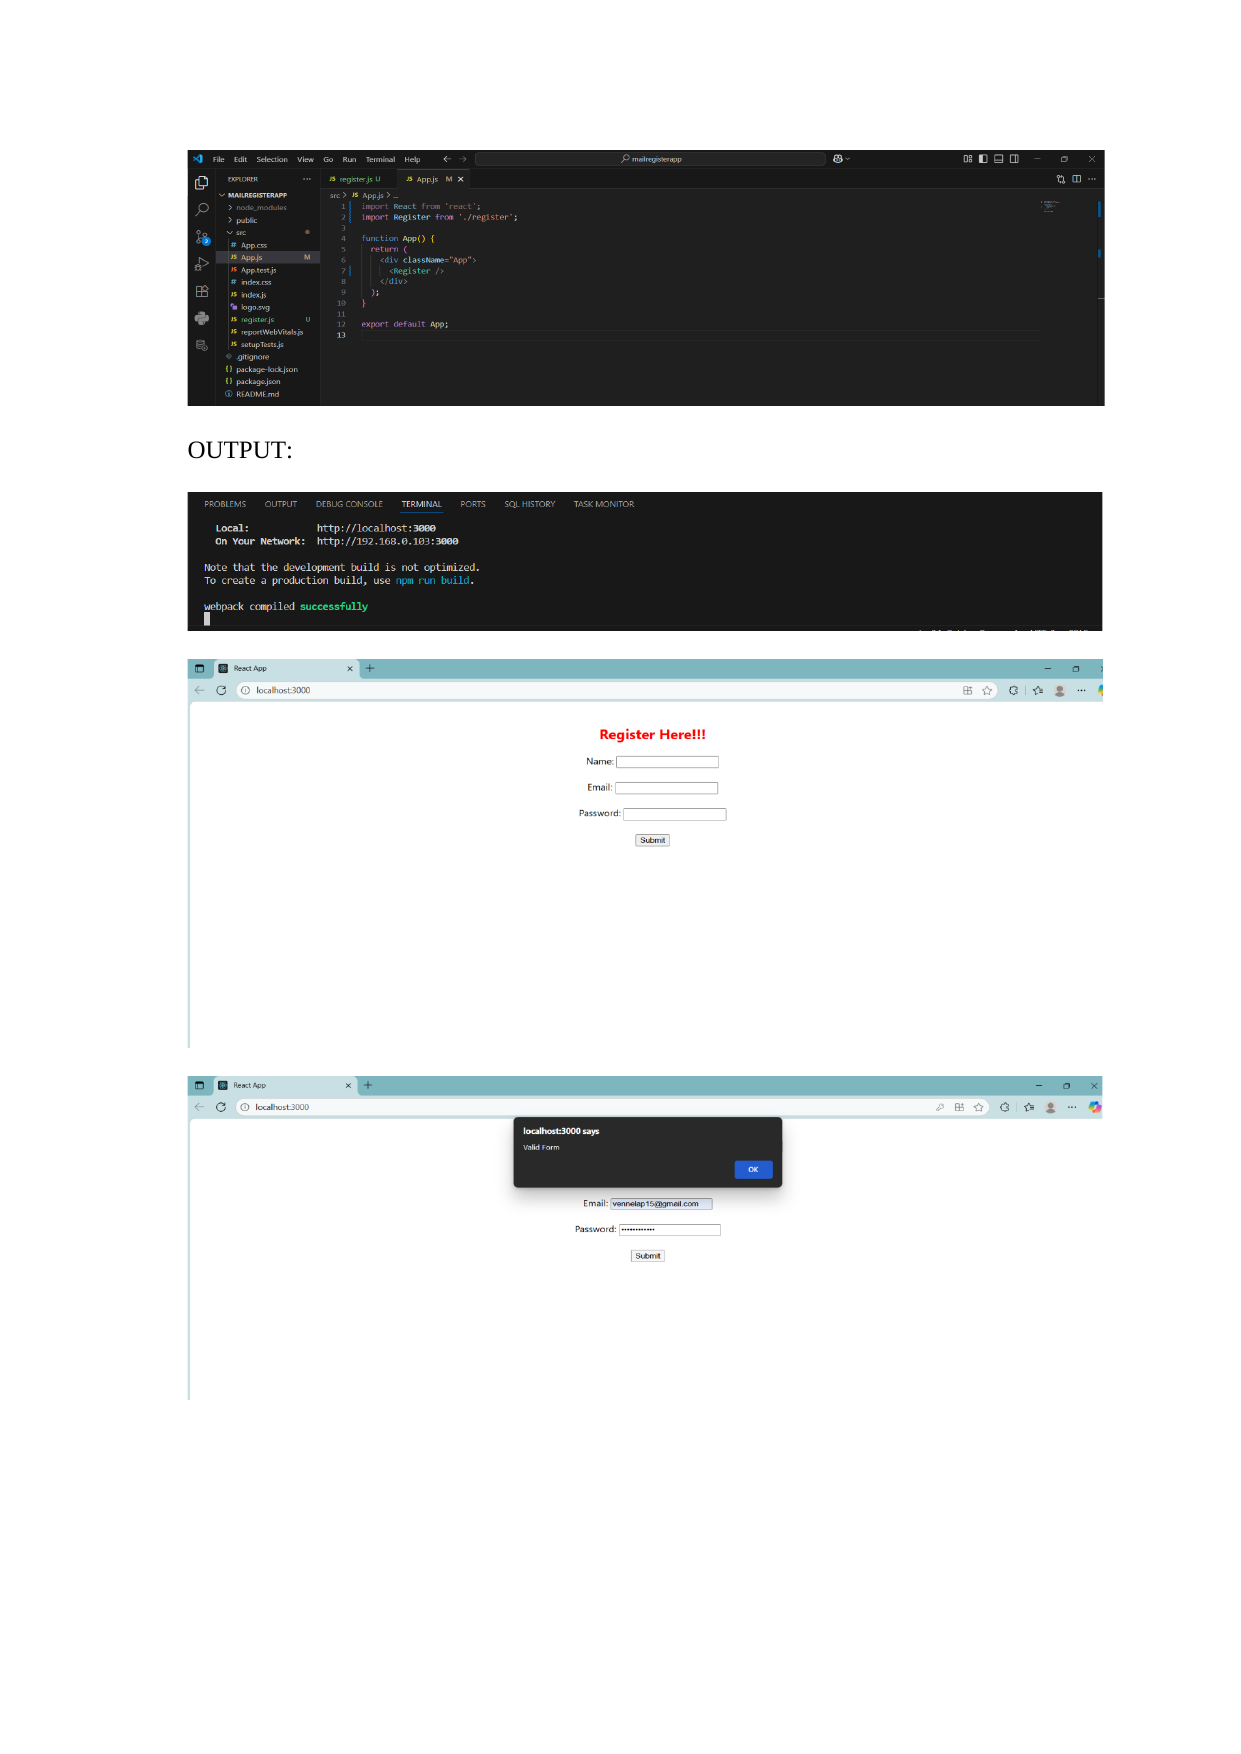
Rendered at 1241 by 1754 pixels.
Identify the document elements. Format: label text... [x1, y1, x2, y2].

picture [187, 492, 1103, 631]
list OUTPUT: [187, 435, 1053, 463]
picture [187, 659, 1103, 1048]
picture [187, 1076, 1103, 1400]
picture [187, 150, 1105, 406]
